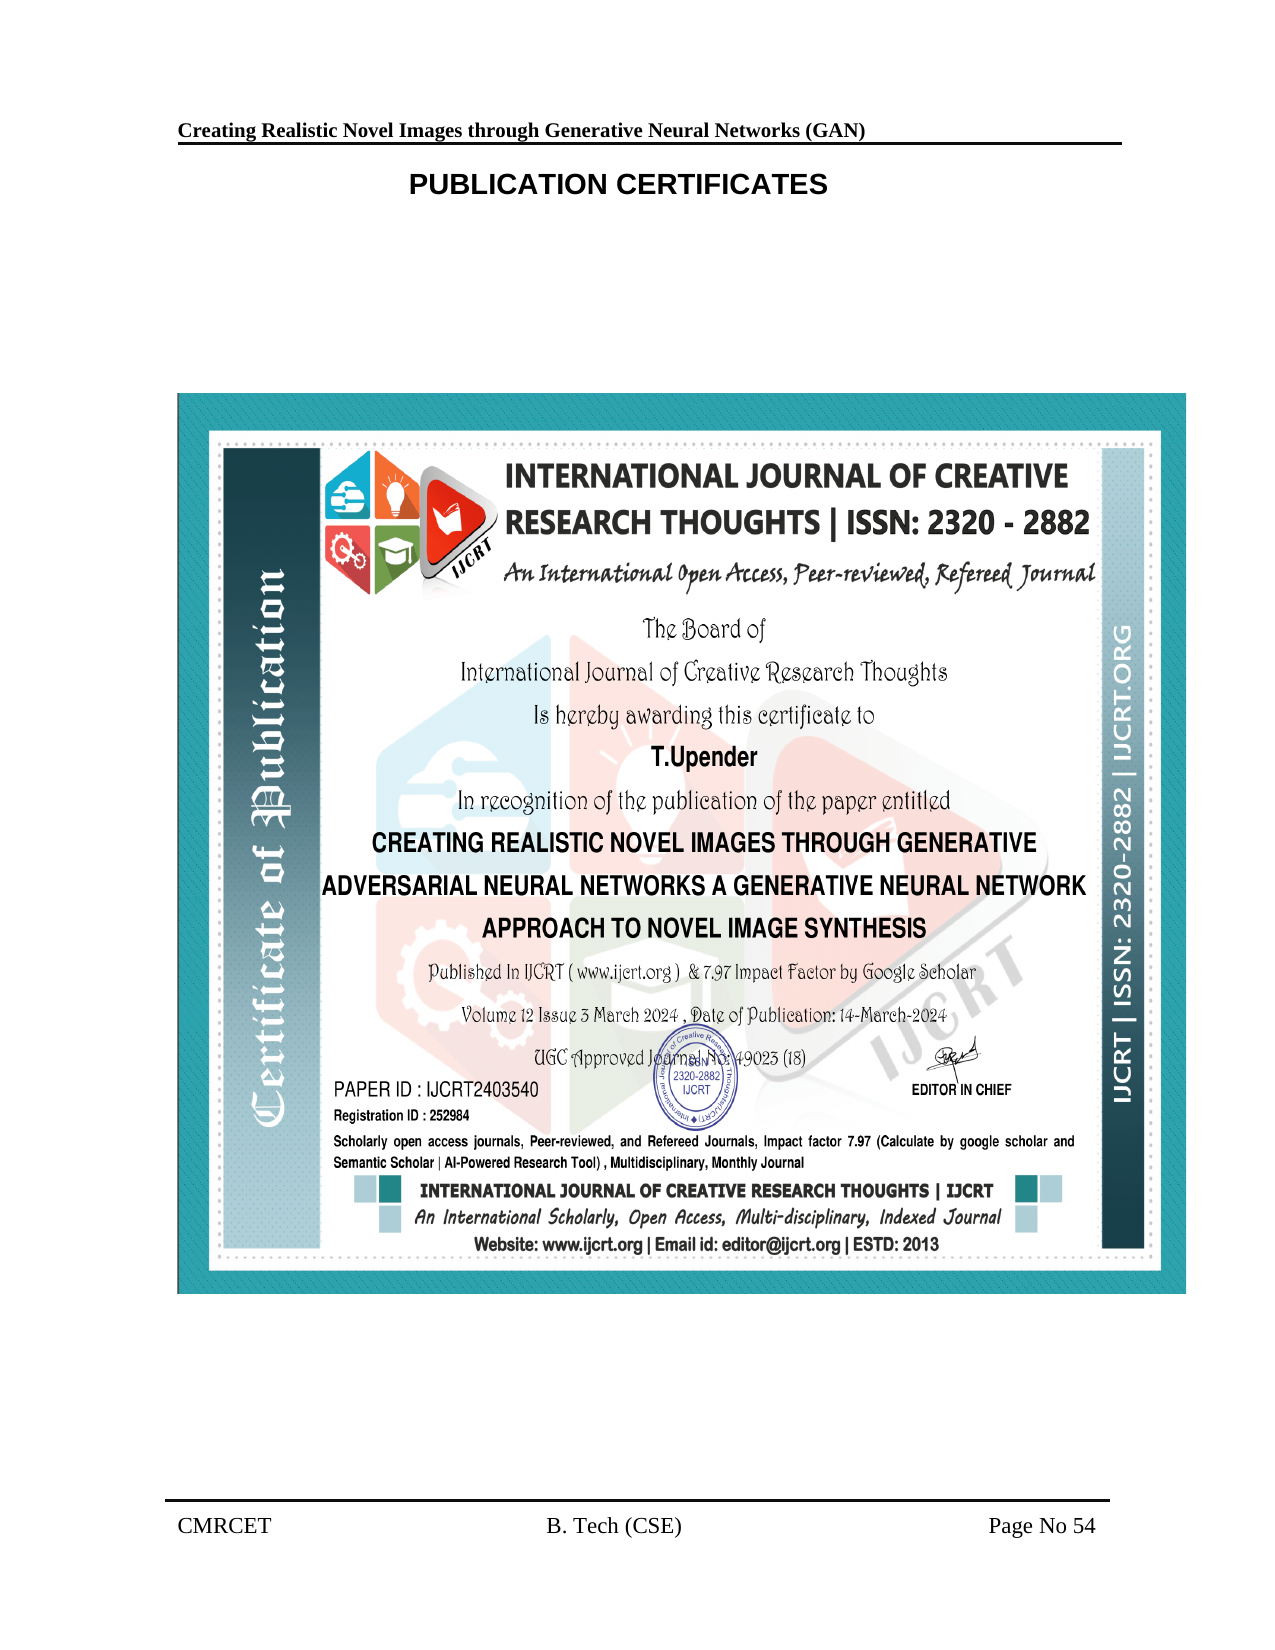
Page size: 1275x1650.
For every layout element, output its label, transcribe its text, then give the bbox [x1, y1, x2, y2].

text PUBLICATION CERTIFICATES [177, 167, 971, 201]
text CMRCET B. Tech (CSE) Page No 54 [177, 1512, 1127, 1538]
picture [177, 393, 1187, 1294]
text Creating Realistic Novel Images through Generative Neural Networks (GAN) [177, 118, 1127, 142]
